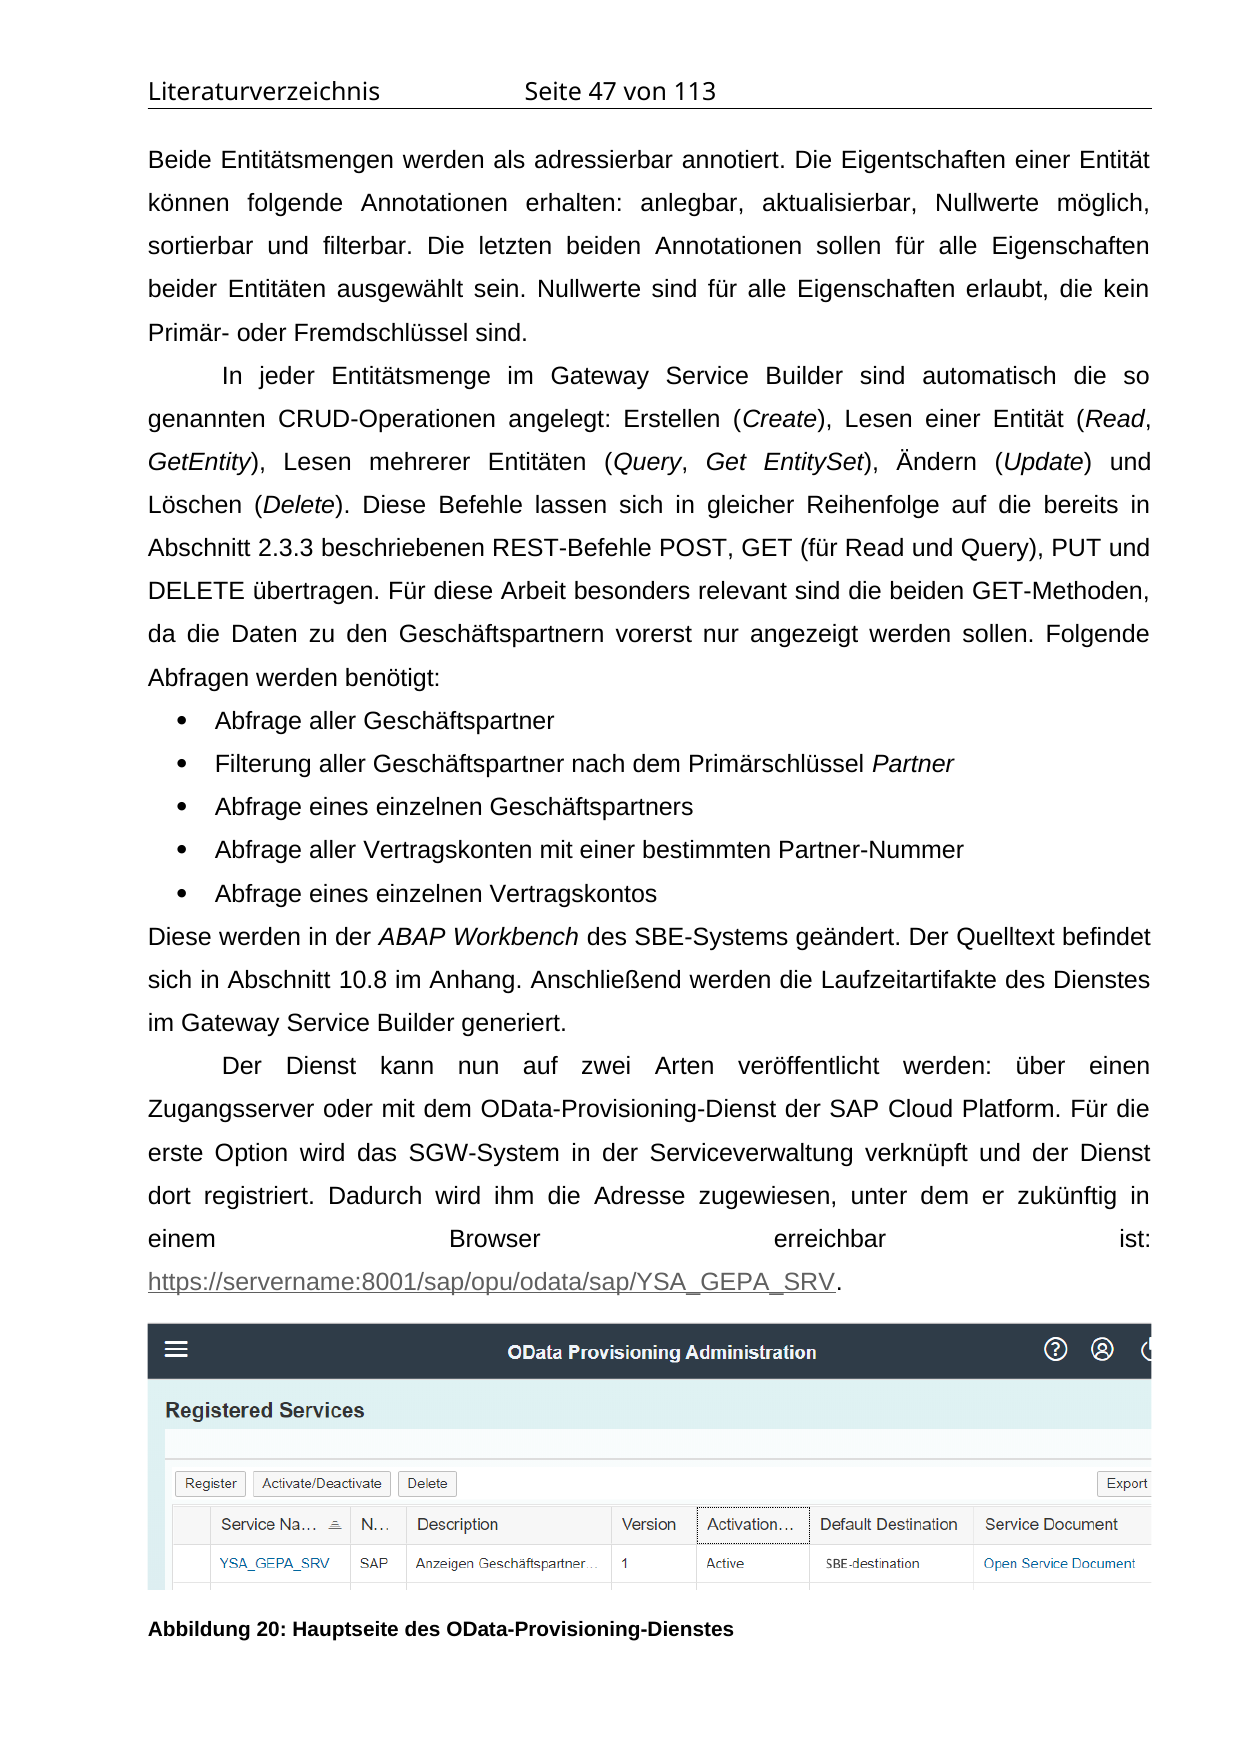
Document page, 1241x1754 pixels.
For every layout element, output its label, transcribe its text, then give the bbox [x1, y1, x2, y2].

text Der Dienst kann nun auf zwei Arten veröffentlicht werden: über einen Zugangsserver oder mit dem OData-Provisioning-Dienst der SAP Cloud Platform. Für die erste Option wird das SGW-System in der Serviceverwaltung verknüpft und der Dienst dort registriert. Dadurch wird ihm die Adresse zugewiesen, unter dem er zukünftig in einem Browser erreichbar ist: https://servername:8001/sap/opu/odata/sap/YSA_GEPA_SRV. [148, 1051, 1152, 1296]
list Abfrage eines einzelnen Vertragskontos [177, 879, 1152, 907]
text Abbildung 20: Hauptseite des OData-Provisioning-Dienstes [148, 1590, 1152, 1640]
list Filterung aller Geschäftspartner nach dem Primärschlüssel Partner [177, 749, 1152, 778]
list Abfrage eines einzelnen Geschäftspartners [177, 792, 1152, 821]
text Beide Entitätsmengen werden als adressierbar annotiert. Die Eigentschaften einer Entität können folgende Annotationen erhalten: anlegbar, aktualisierbar, Nullwerte möglich, sortierbar und filterbar. Die letzten beiden Annotationen sollen für alle Eigenschaften beider Entitäten ausgewählt sein. Nullwerte sind für alle Eigenschaften erlaubt, die kein Primär- oder Fremdschlüssel sind. [148, 145, 1152, 346]
text Diese werden in der ABAP Workbench des SBE-Systems geändert. Der Quelltext befindet sich in Abschnitt 10.8 im Anhang. Anschließend werden die Laufzeitartifakte des Dienstes im Gateway Service Builder generiert. [148, 922, 1152, 1037]
list Abfrage aller Vertragskonten mit einer bestimmten Partner-Nummer [177, 835, 1152, 864]
text In jeder Entitätsmenge im Gateway Service Builder sind automatisch die so genannten CRUD-Operationen angelegt: Erstellen (Create), Lesen einer Entität (Read, GetEntity), Lesen mehrerer Entitäten (Query, Get EntitySet), Ändern (Update) und Löschen (Delete). Diese Befehle lassen sich in gleicher Reihenfolge auf die bereits in Abschnitt 2.3.3 beschriebenen REST-Befehle POST, GET (für Read und Query), PUT und DELETE übertragen. Für diese Arbeit besonders relevant sind die beiden GET-Methoden, da die Daten zu den Geschäftspartnern vorerst nur angezeigt werden sollen. Folgende Abfragen werden benötigt: [148, 361, 1152, 691]
picture [147, 1322, 1152, 1590]
list Abfrage aller Geschäftspartner [177, 706, 1152, 734]
